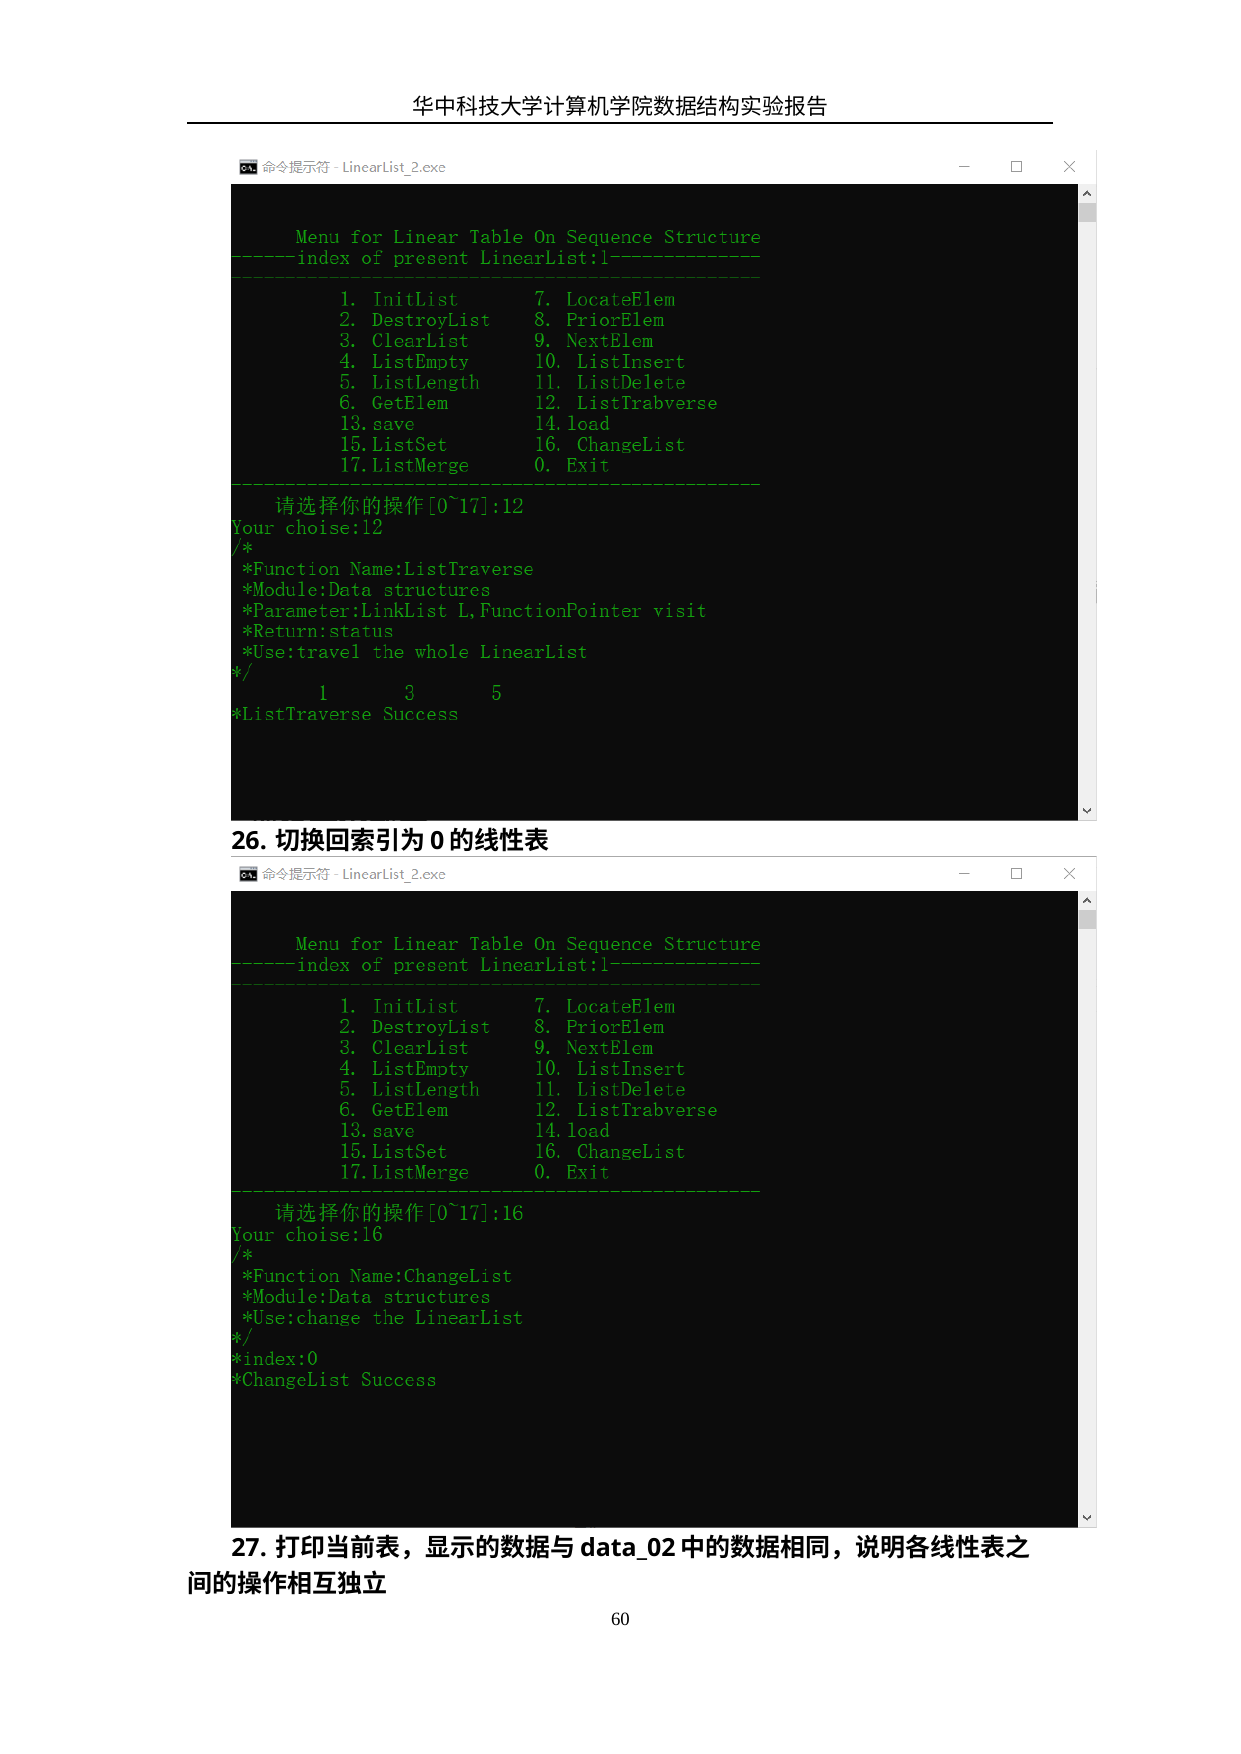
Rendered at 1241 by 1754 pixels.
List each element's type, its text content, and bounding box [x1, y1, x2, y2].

picture [231, 856, 1097, 1528]
list 打印当前表，显示的数据与data_02中的数据相同，说明各线性表之间的操作相互独立 [187, 1527, 1053, 1600]
picture [231, 150, 1097, 821]
list 切换回索引为0的线性表 [187, 821, 1053, 857]
